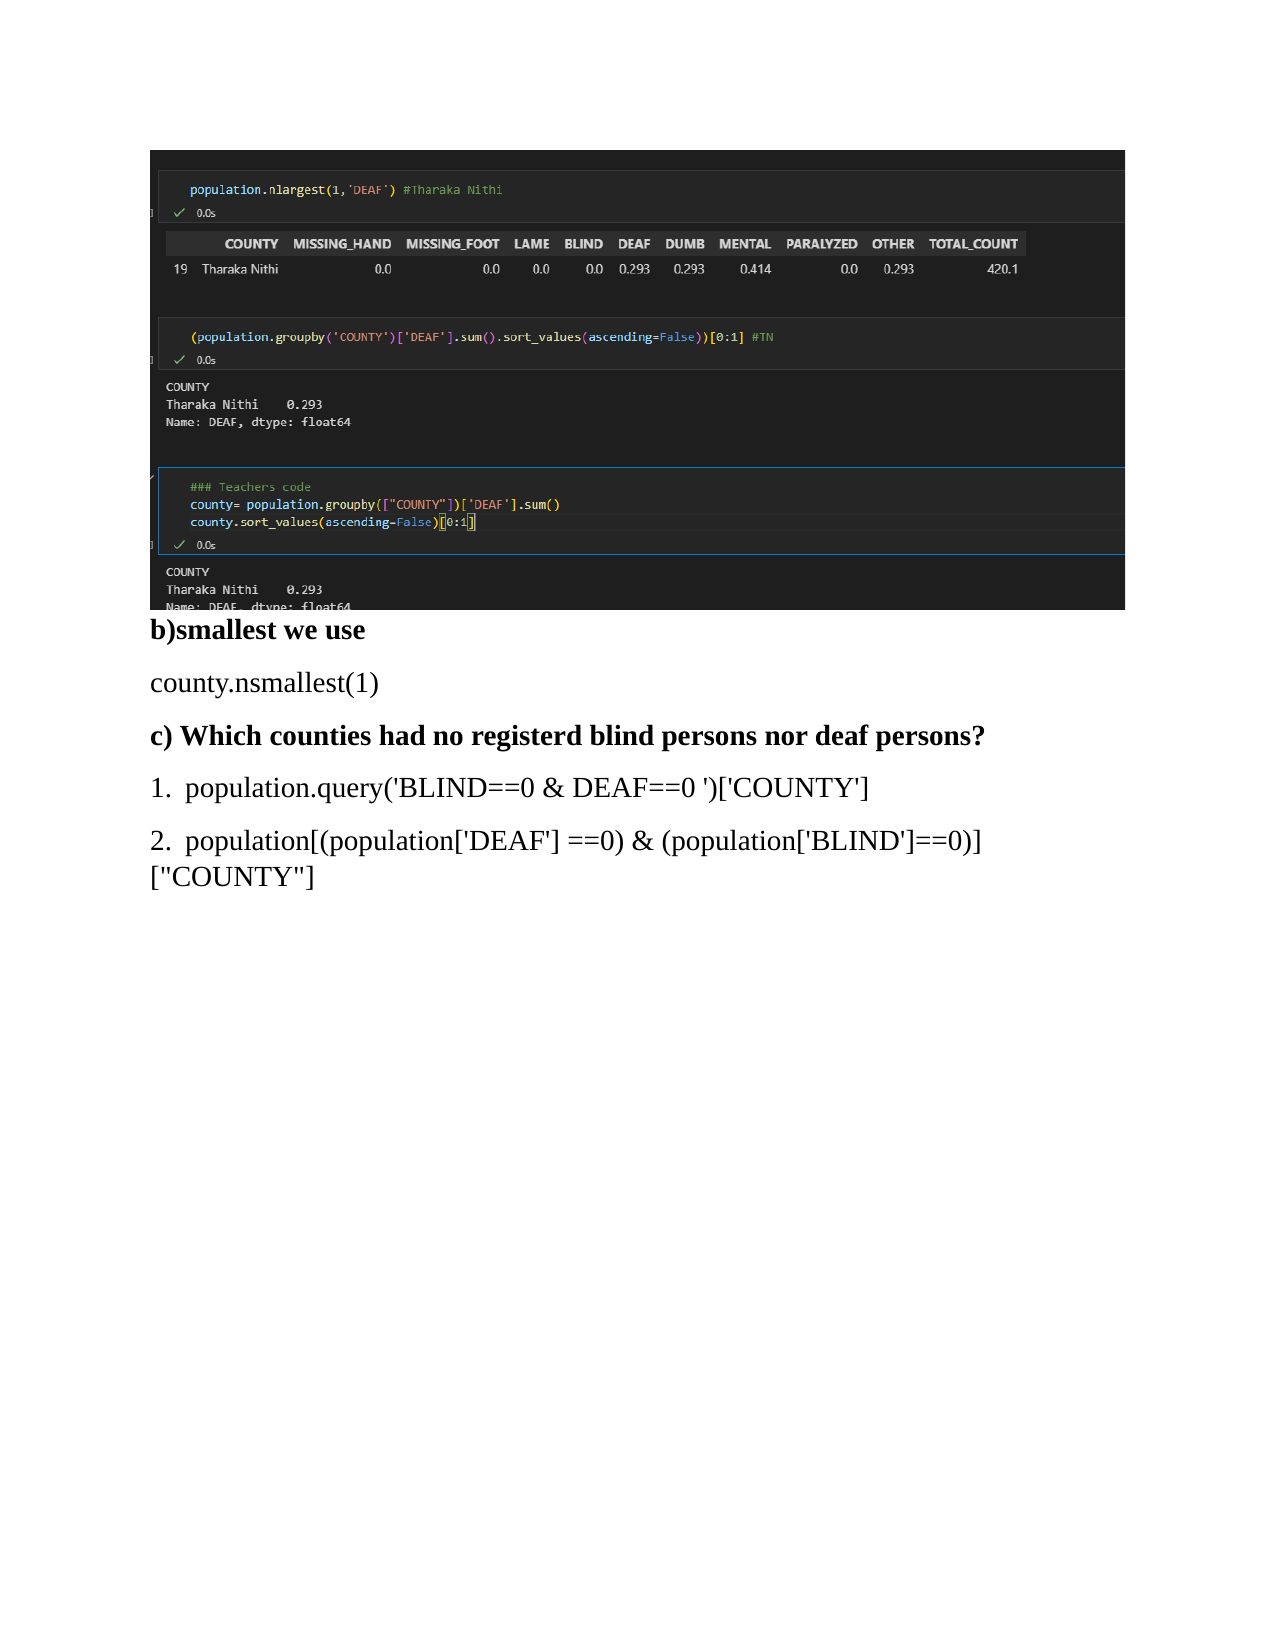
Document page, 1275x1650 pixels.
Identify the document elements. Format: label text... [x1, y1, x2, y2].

text c) Which counties had no registerd blind persons nor deaf persons? [150, 718, 1125, 751]
picture [150, 150, 1125, 610]
text 2. population[(population['DEAF'] ==0) & (population['BLIND']==0)]["COUNTY"] [150, 823, 1125, 893]
text county.nsmallest(1) [150, 665, 1125, 698]
text b)smallest we use [150, 610, 1125, 646]
text 1. population.query('BLIND==0 & DEAF==0 ')['COUNTY'] [150, 770, 1125, 804]
